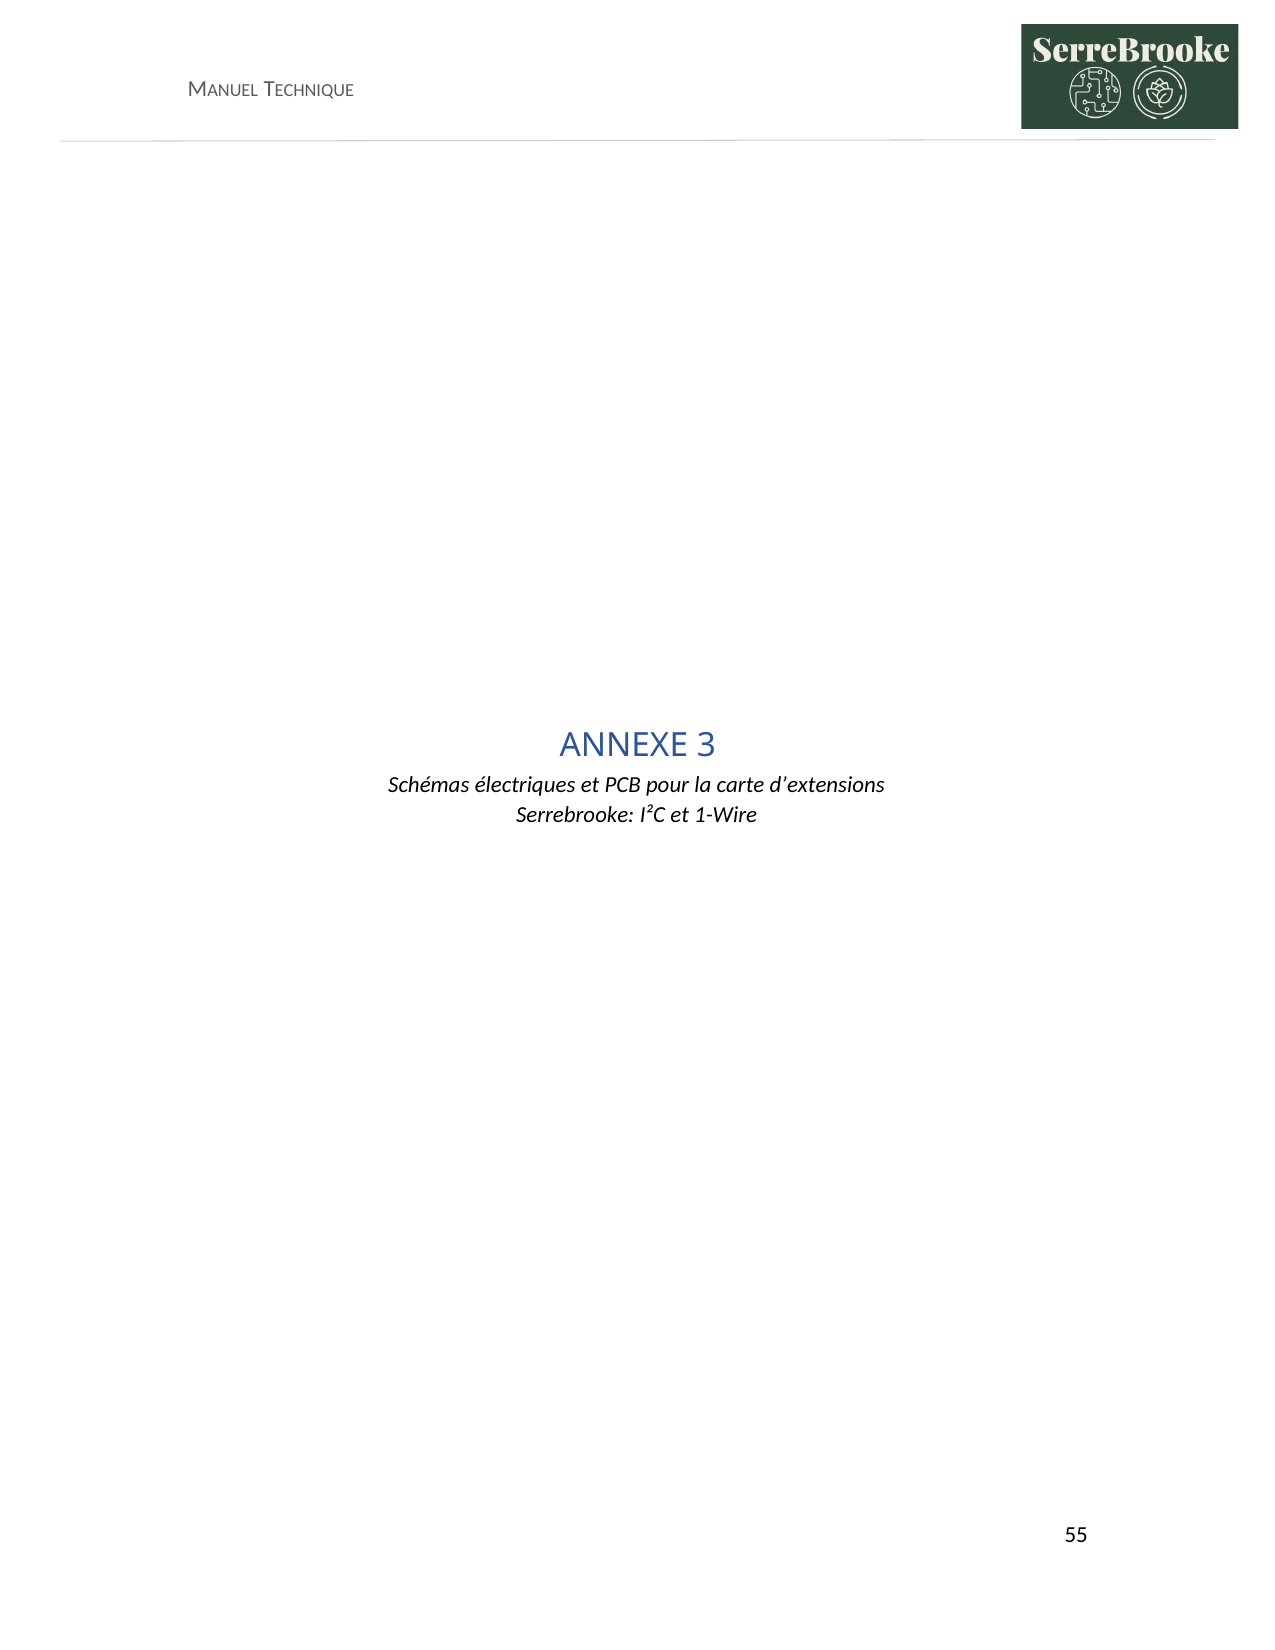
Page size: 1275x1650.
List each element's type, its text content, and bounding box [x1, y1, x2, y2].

text Schémas électriques et PCB pour la carte d’extensions [187, 770, 1087, 798]
picture [1021, 24, 1239, 129]
text Serrebrooke: I²C et 1-Wire [187, 800, 1087, 828]
subtitle ANNEXE 3 [187, 721, 1087, 766]
